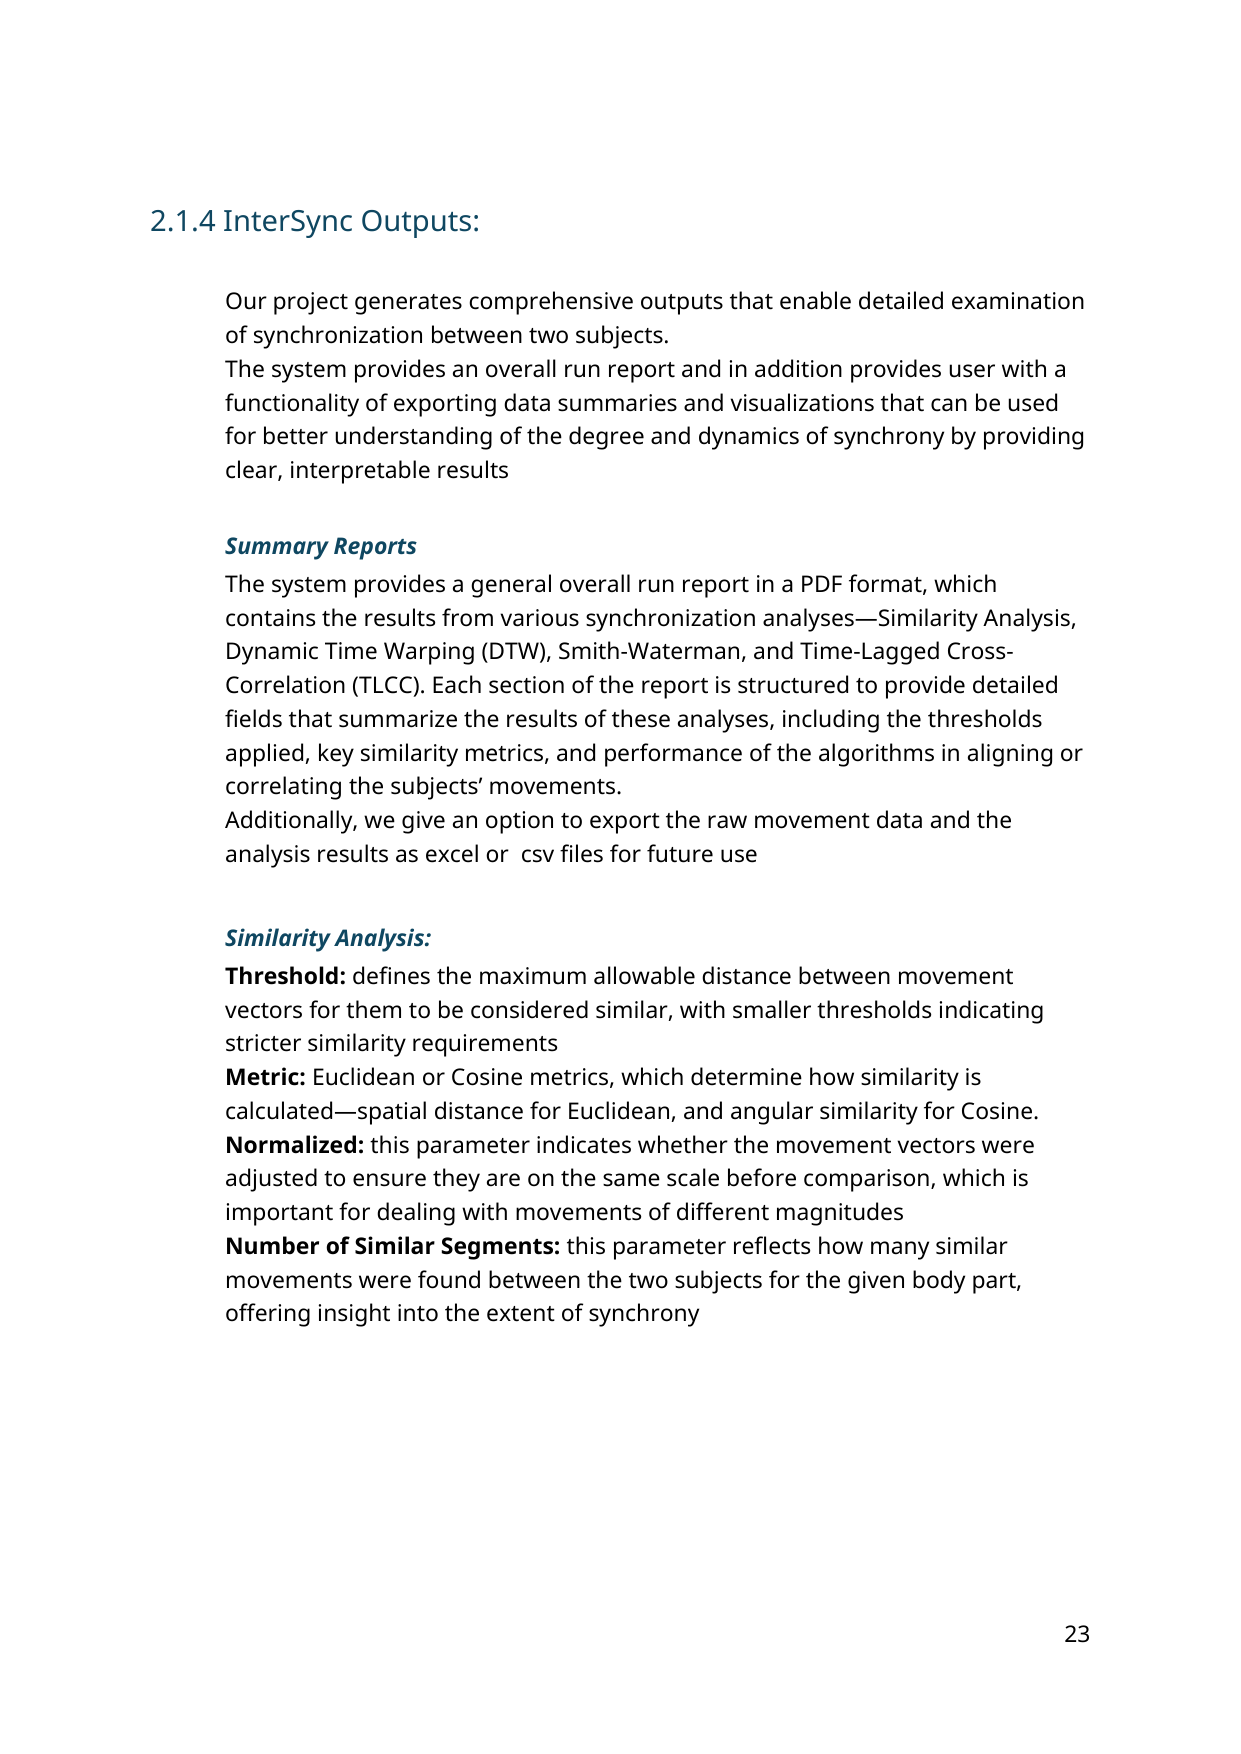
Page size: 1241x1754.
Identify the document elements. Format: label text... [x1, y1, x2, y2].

text Threshold: defines the maximum allowable distance between movement vectors for them to be considered similar, with smaller thresholds indicating stricter similarity requirements [225, 960, 1090, 1059]
subtitle 2.1.4 InterSync Outputs: [150, 200, 1090, 240]
text Normalized: this parameter indicates whether the movement vectors were adjusted to ensure they are on the same scale before comparison, which is important for dealing with movements of different magnitudes [225, 1129, 1090, 1227]
text The system provides a general overall run report in a PDF format, which contains the results from various synchronization analyses—Similarity Analysis, Dynamic Time Warping (DTW), Smith-Waterman, and Time-Lagged Cross-Correlation (TLCC). Each section of the report is structured to provide detailed fields that summarize the results of these analyses, including the thresholds applied, key similarity metrics, and performance of the algorithms in aligning or correlating the subjects’ movements. [225, 568, 1090, 802]
text Our project generates comprehensive outputs that enable detailed examination of synchronization between two subjects. [225, 285, 1090, 350]
subtitle Summary Reports [150, 530, 1090, 561]
text The system provides an overall run report and in addition provides user with a functionality of exporting data summaries and visualizations that can be used for better understanding of the degree and dynamics of synchrony by providing clear, interpretable results [225, 353, 1090, 485]
subtitle Similarity Analysis: [150, 922, 1090, 953]
text Number of Similar Segments: this parameter reflects how many similar movements were found between the two subjects for the given body part, offering insight into the extent of synchrony [225, 1230, 1090, 1329]
text Additionally, we give an option to export the raw movement data and the analysis results as excel or csv files for future use [225, 804, 1090, 869]
text Metric: Euclidean or Cosine metrics, which determine how similarity is calculated—spatial distance for Euclidean, and angular similarity for Cosine. [225, 1061, 1090, 1126]
